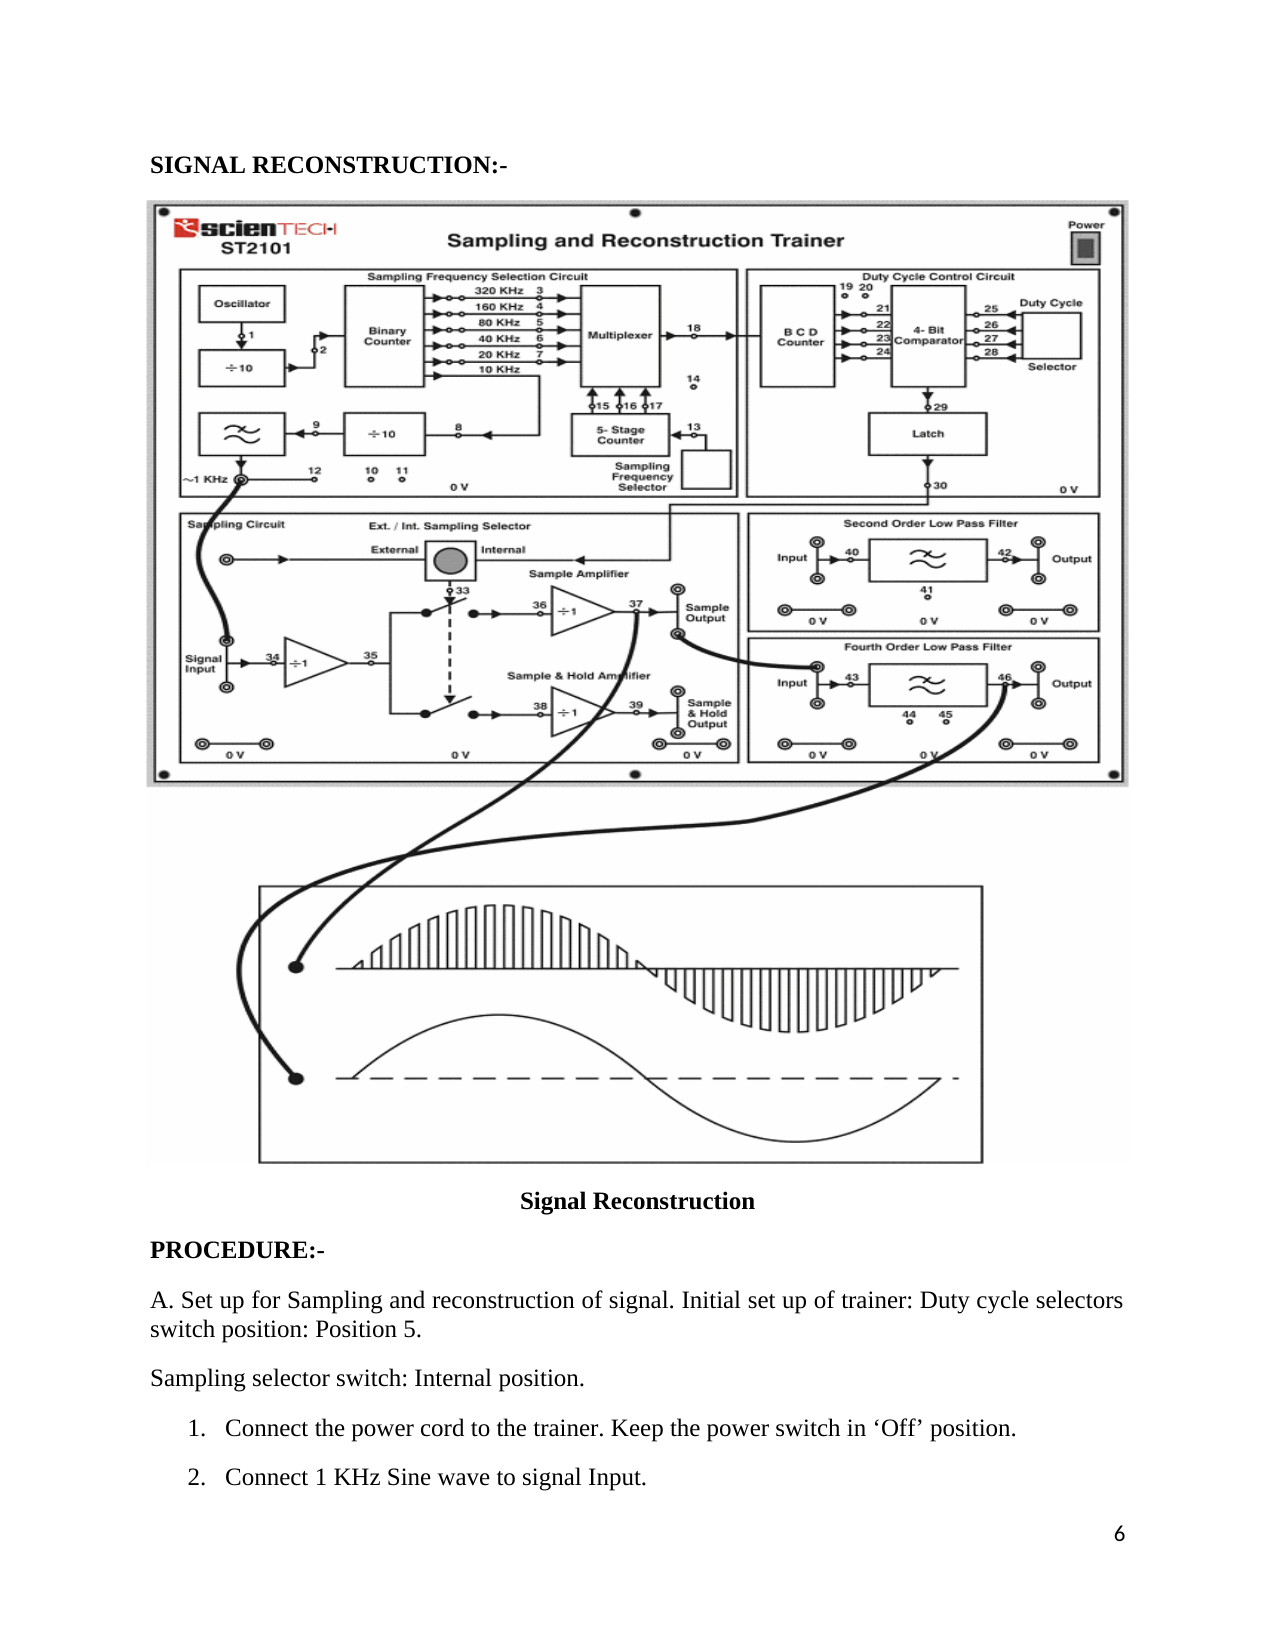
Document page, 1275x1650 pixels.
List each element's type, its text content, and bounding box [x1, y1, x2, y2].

list Connect the power cord to the trainer. Keep the power switch in ‘Off’ position. [187, 1413, 1125, 1442]
list Connect 1 KHz Sine wave to signal Input. [187, 1462, 1125, 1491]
text Sampling selector switch: Internal position. [150, 1363, 1125, 1392]
text PROCEDURE:- [150, 1235, 1125, 1264]
picture [146, 200, 1129, 1165]
text SIGNAL RECONSTRUCTION:- [150, 150, 1125, 179]
text A. Set up for Sampling and reconstruction of signal. Initial set up of trainer: Duty cycle selectors switch position: Position 5. [150, 1285, 1125, 1342]
text Signal Reconstruction [150, 1165, 1125, 1214]
